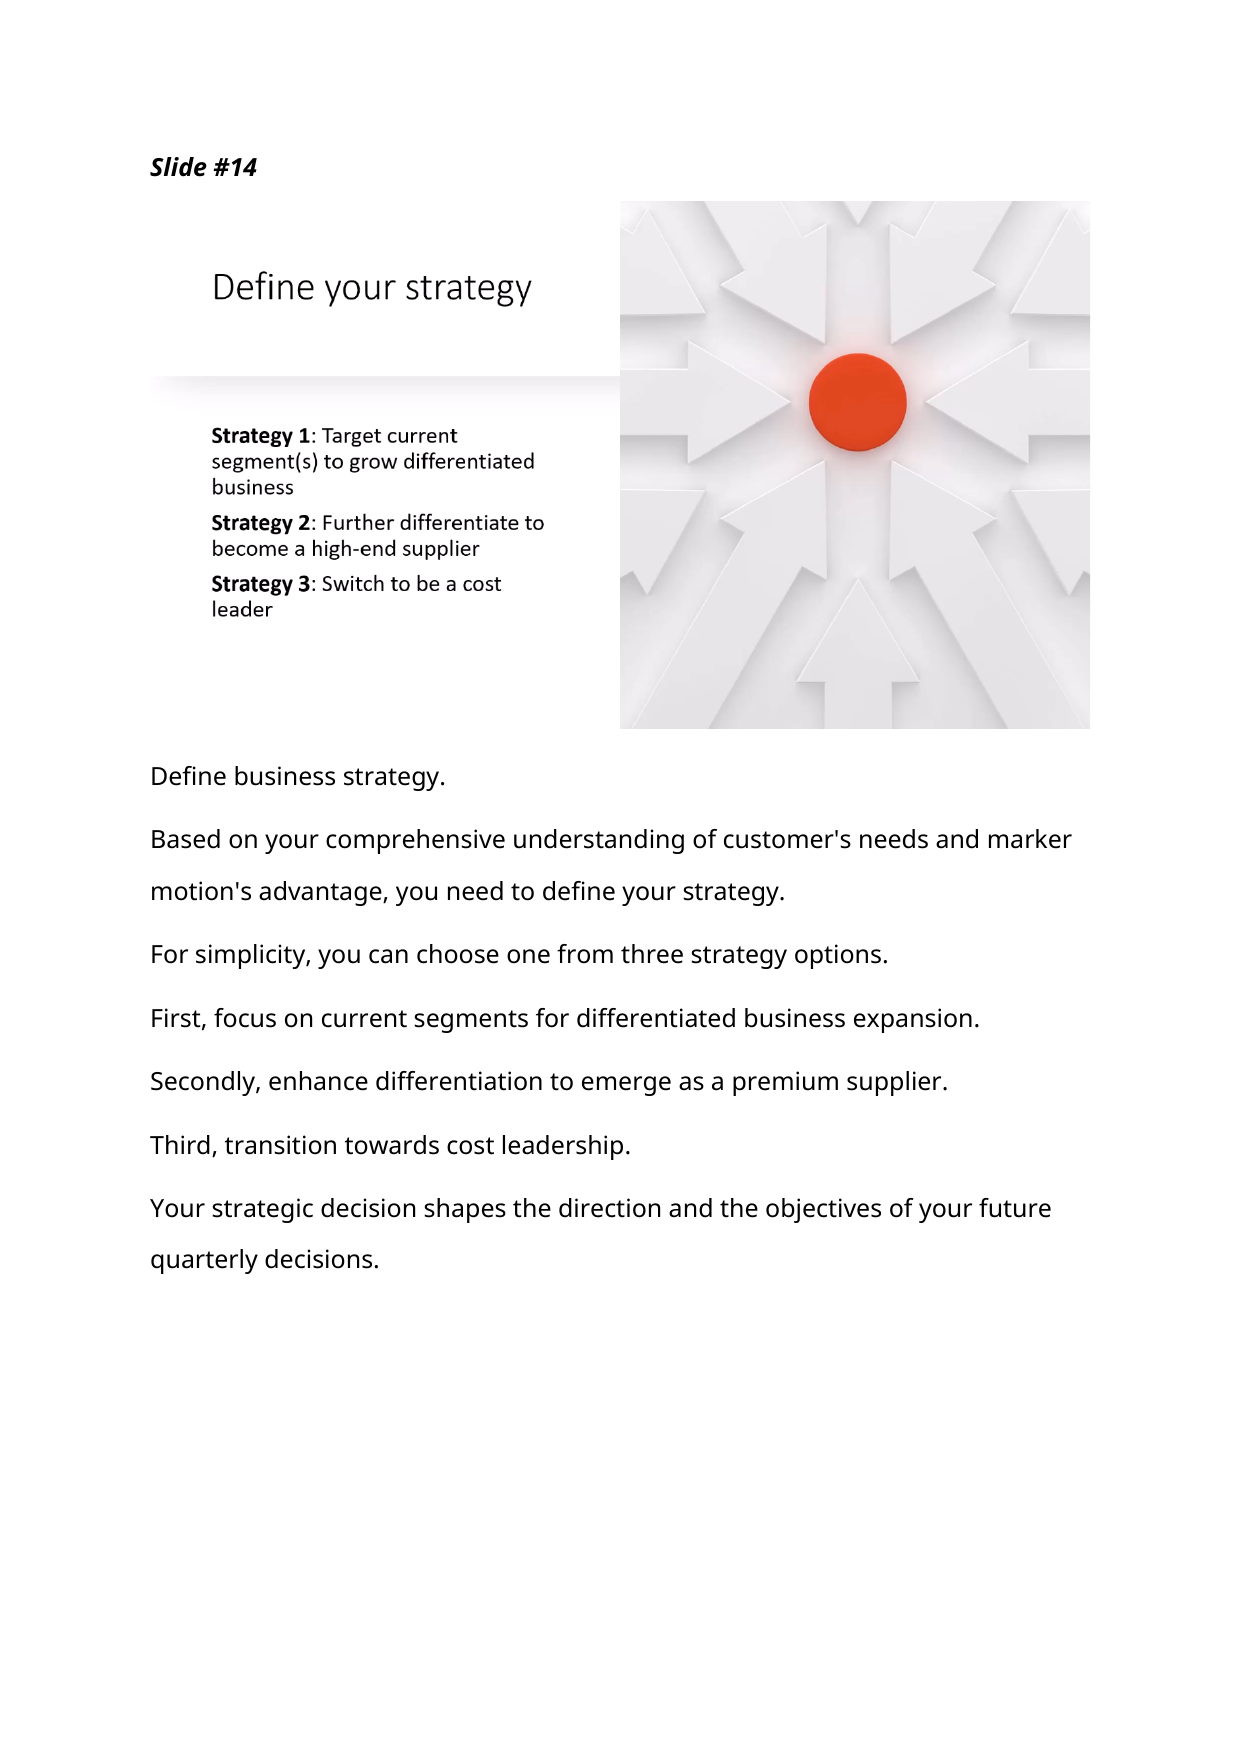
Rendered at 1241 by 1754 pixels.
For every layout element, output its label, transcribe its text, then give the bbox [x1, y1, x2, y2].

text First, focus on current segments for differentiated business expansion. [150, 1000, 1090, 1034]
text Third, transition towards cost leadership. [150, 1127, 1090, 1161]
text Define business strategy. [150, 758, 1090, 793]
text Secondly, enhance differentiation to emerge as a premium supplier. [150, 1064, 1090, 1098]
text For simplicity, you can choose one from three strategy options. [150, 937, 1090, 971]
text Your strategic decision shapes the direction and the objectives of your future quarterly decisions. [150, 1191, 1090, 1276]
picture [150, 201, 1091, 729]
text Based on your comprehensive understanding of customer's needs and marker motion's advantage, you need to define your strategy. [150, 822, 1090, 907]
subtitle Slide #14 [150, 150, 1090, 201]
